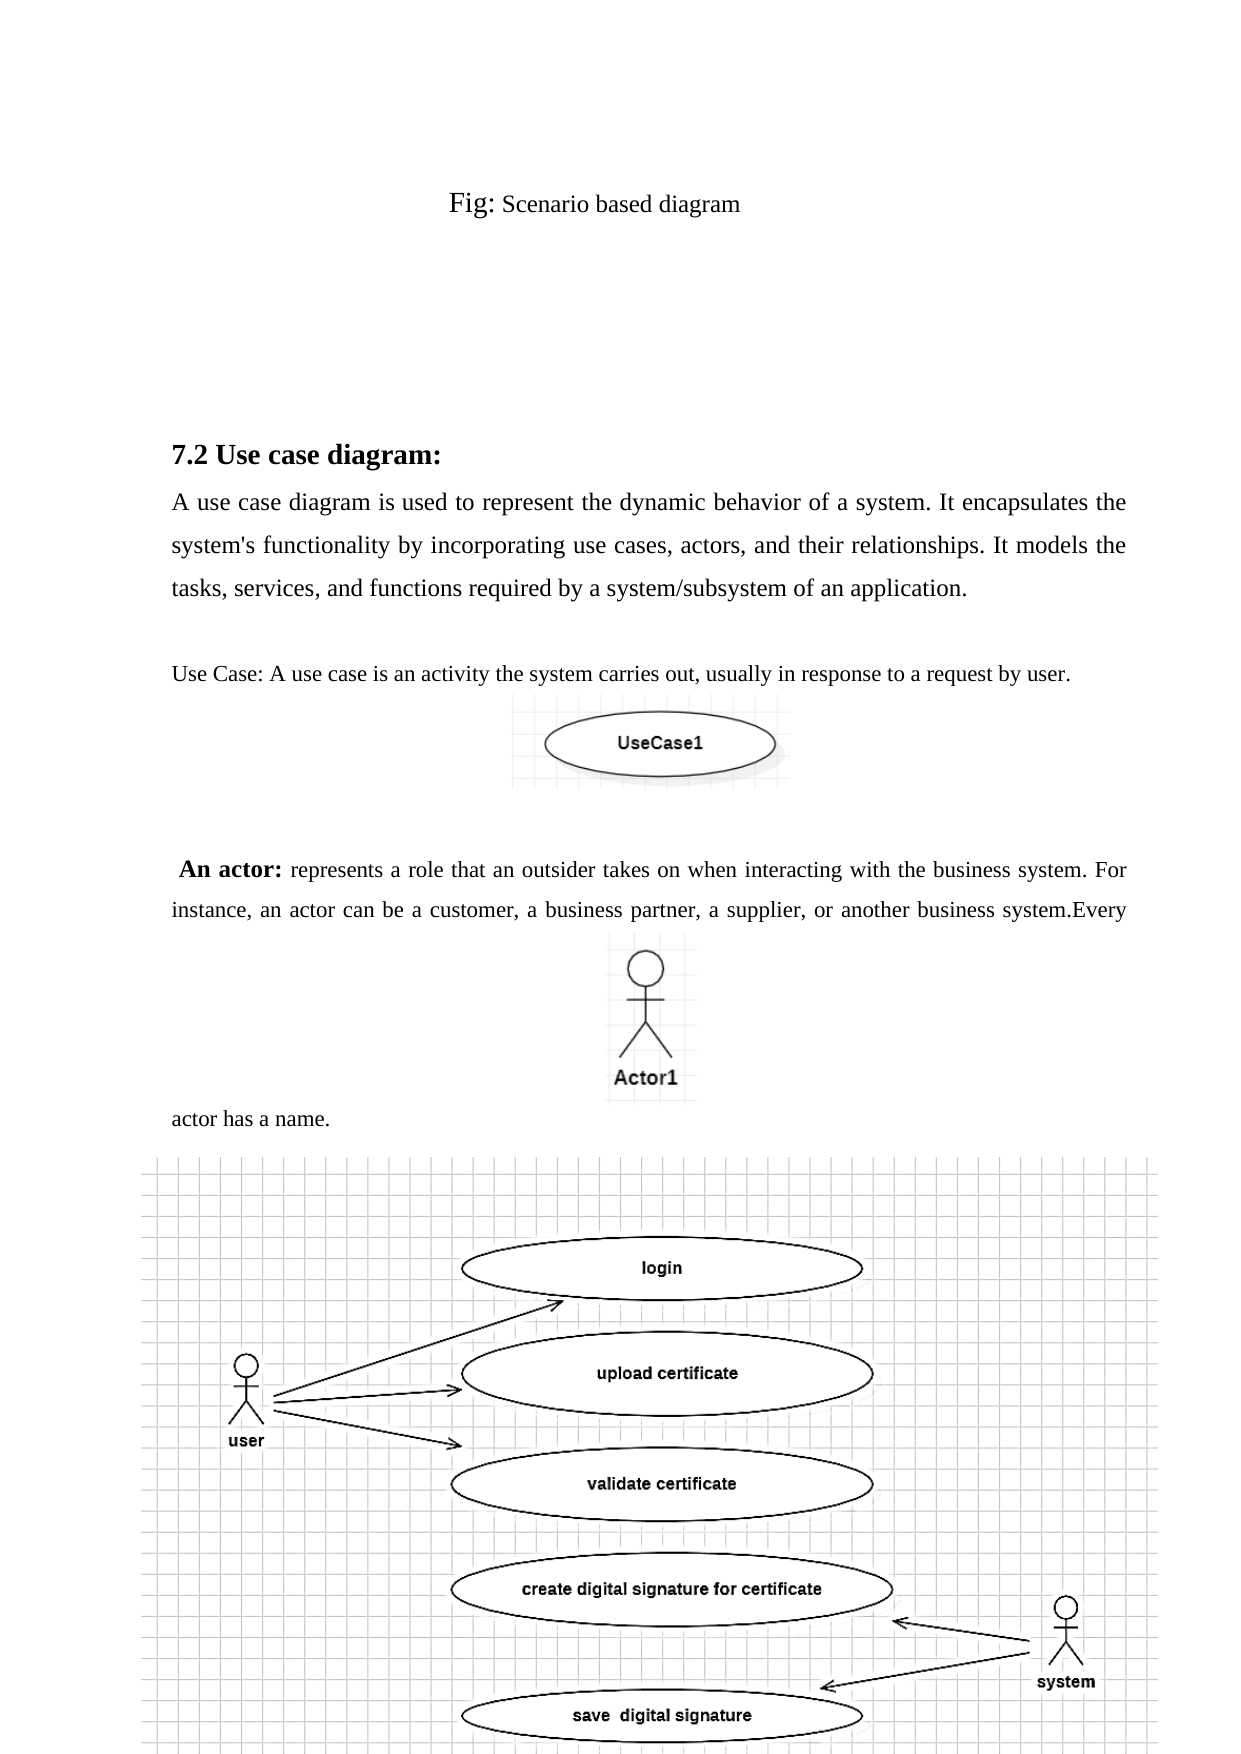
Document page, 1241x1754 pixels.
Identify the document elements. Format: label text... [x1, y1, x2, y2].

picture [511, 694, 791, 789]
text A use case diagram is used to represent the dynamic behavior of a system. It encapsulates the system's functionality by incorporating use cases, actors, and their relationships. It models the tasks, services, and functions required by a system/subsystem of an application. [171, 487, 1128, 602]
text 7.2 Use case diagram: [171, 437, 1128, 470]
picture [141, 1157, 1158, 1754]
text Fig: Scenario based diagram [171, 185, 1128, 219]
picture [605, 933, 697, 1105]
text An actor: represents a role that an outsider takes on when interacting with the business system. For instance, an actor can be a customer, a business partner, a supplier, or another business system.Every actor has a name. [171, 854, 1128, 1131]
text Use Case: A use case is an activity the system carries out, usually in response to a request by user. [171, 659, 1128, 686]
